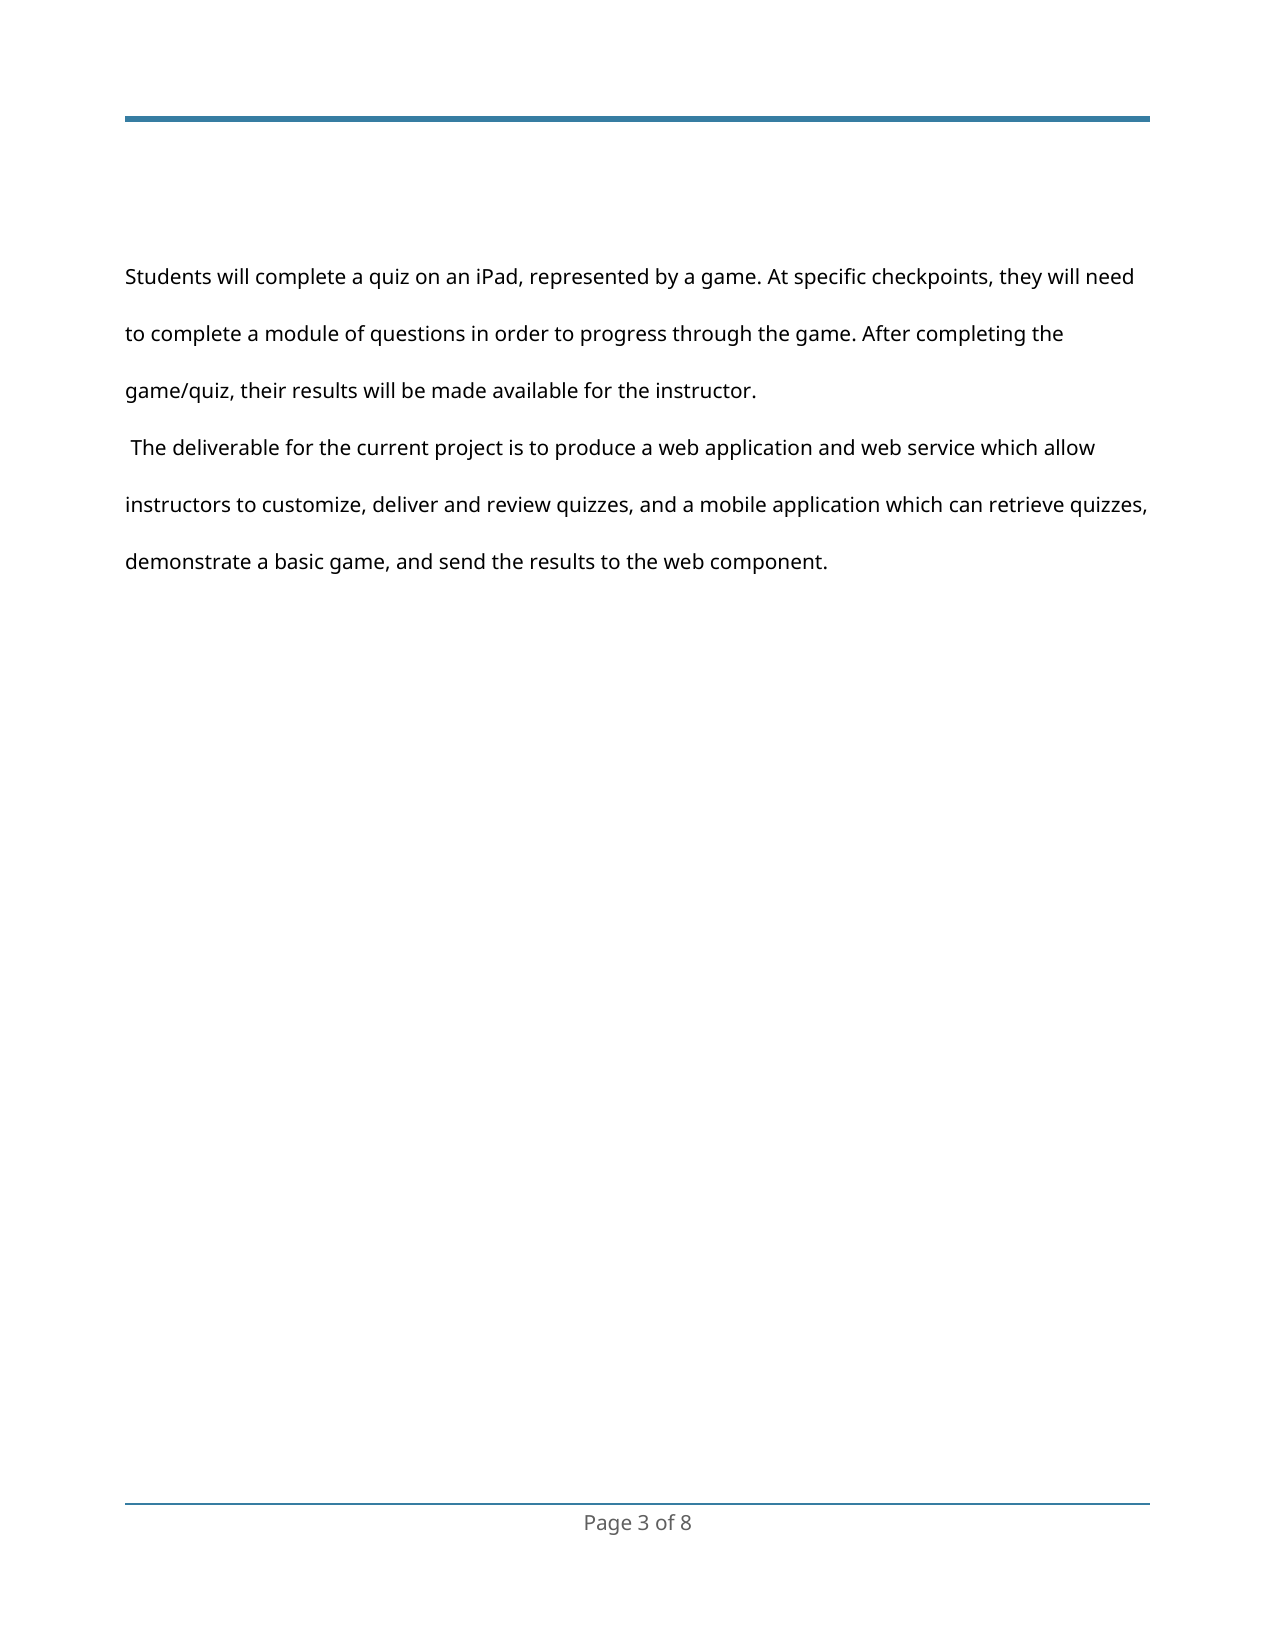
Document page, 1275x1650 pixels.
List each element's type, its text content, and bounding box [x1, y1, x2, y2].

text The deliverable for the current project is to produce a web application and web service which allow instructors to customize, deliver and review quizzes, and a mobile application which can retrieve quizzes, demonstrate a basic game, and send the results to the web component. [125, 433, 1150, 575]
text Students will complete a quiz on an iPad, represented by a game. At specific checkpoints, they will need to complete a module of questions in order to progress through the game. After completing the game/quiz, their results will be made available for the instructor. [125, 262, 1150, 405]
